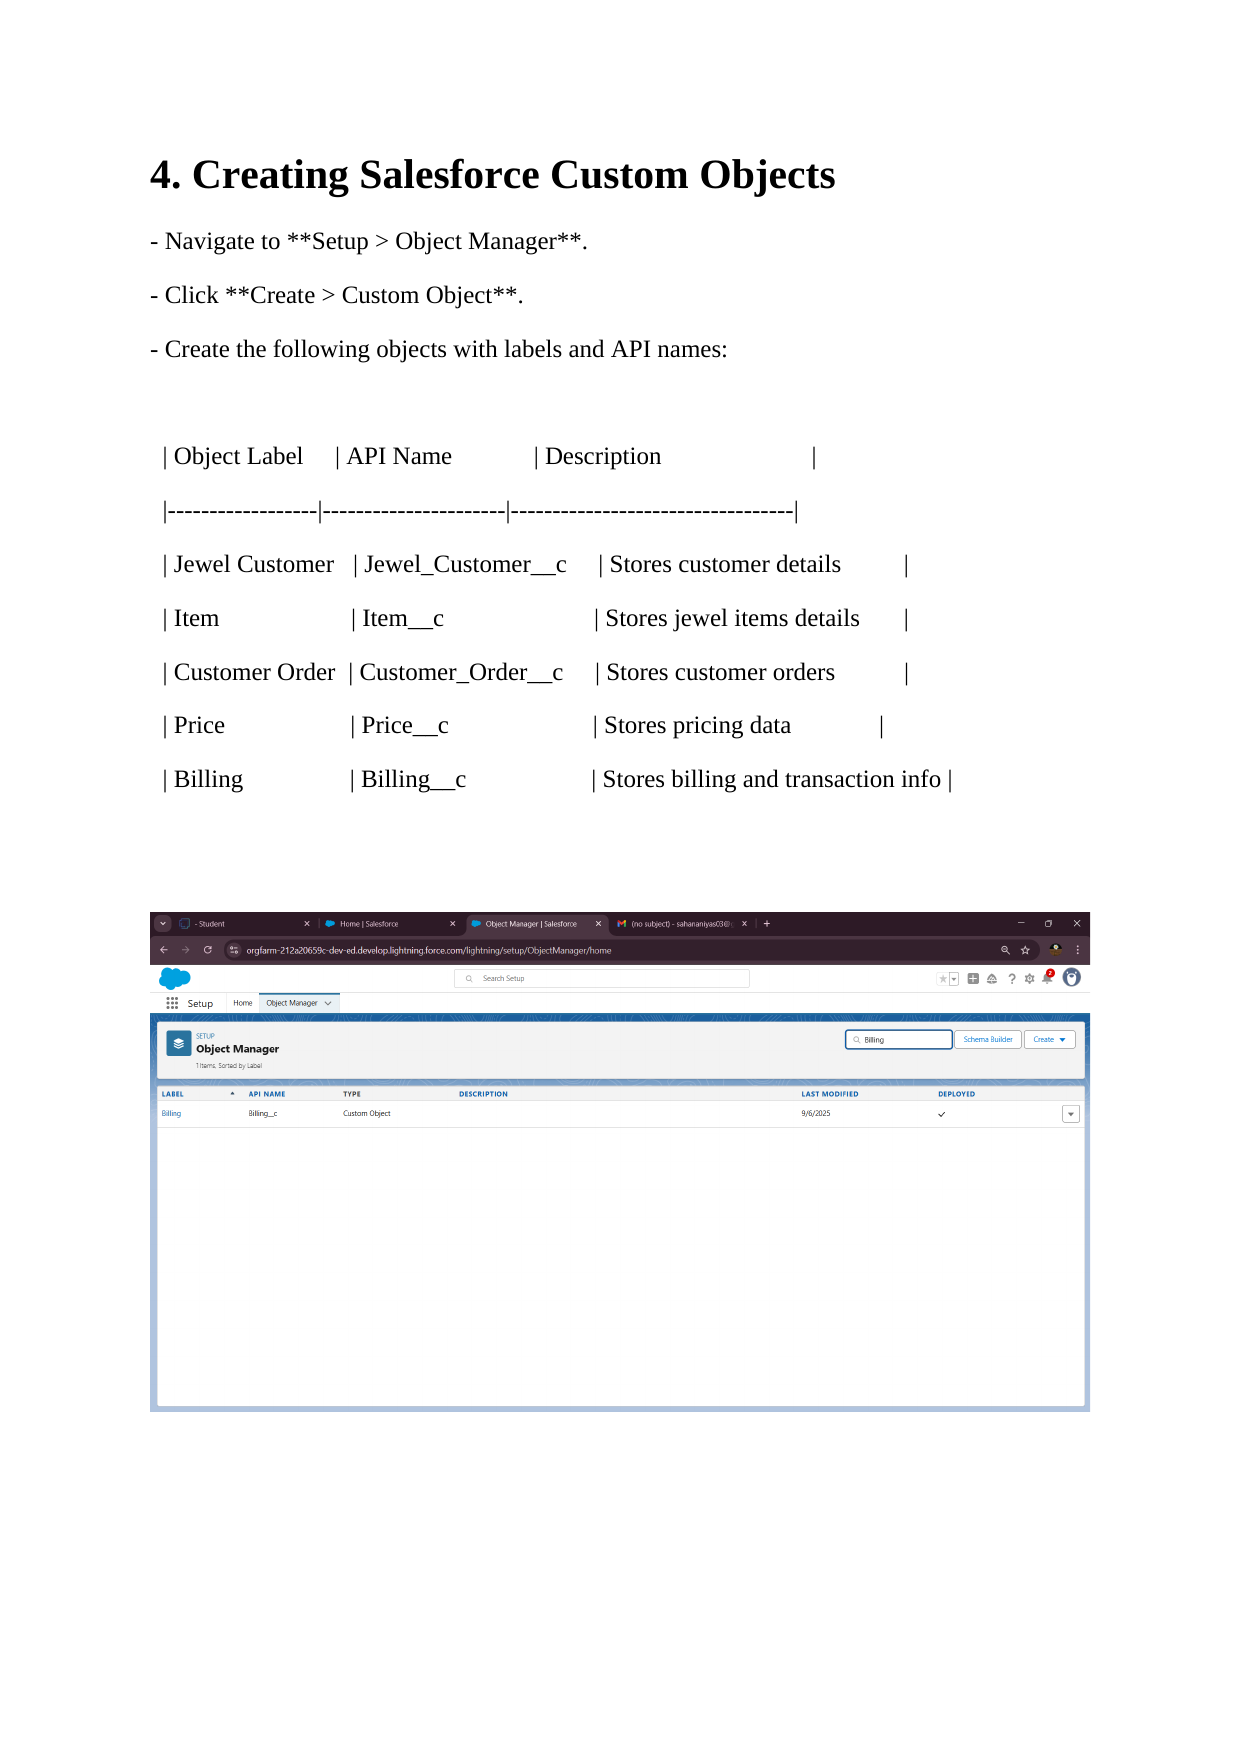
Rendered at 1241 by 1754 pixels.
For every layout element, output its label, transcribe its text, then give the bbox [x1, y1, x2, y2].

text | Customer Order | Customer_Order__c | Stores customer orders | [150, 657, 1090, 686]
picture [150, 912, 1091, 1412]
text - Click **Create > Custom Object**. [150, 280, 1090, 308]
text | Jewel Customer | Jewel_Customer__c | Stores customer details | [150, 549, 1090, 578]
text 4. Creating Salesforce Custom Objects [150, 150, 1090, 198]
text - Create the following objects with labels and API names: [150, 334, 1090, 362]
text | Price | Price__c | Stores pricing data | [150, 711, 1090, 739]
text - Navigate to **Setup > Object Manager**. [150, 226, 1090, 255]
text |------------------|----------------------|----------------------------------| [150, 495, 1090, 524]
text | Billing | Billing__c | Stores billing and transaction info | [150, 764, 1090, 793]
text | Item | Item__c | Stores jewel items details | [150, 603, 1090, 632]
text | Object Label | API Name | Description | [150, 441, 1090, 470]
